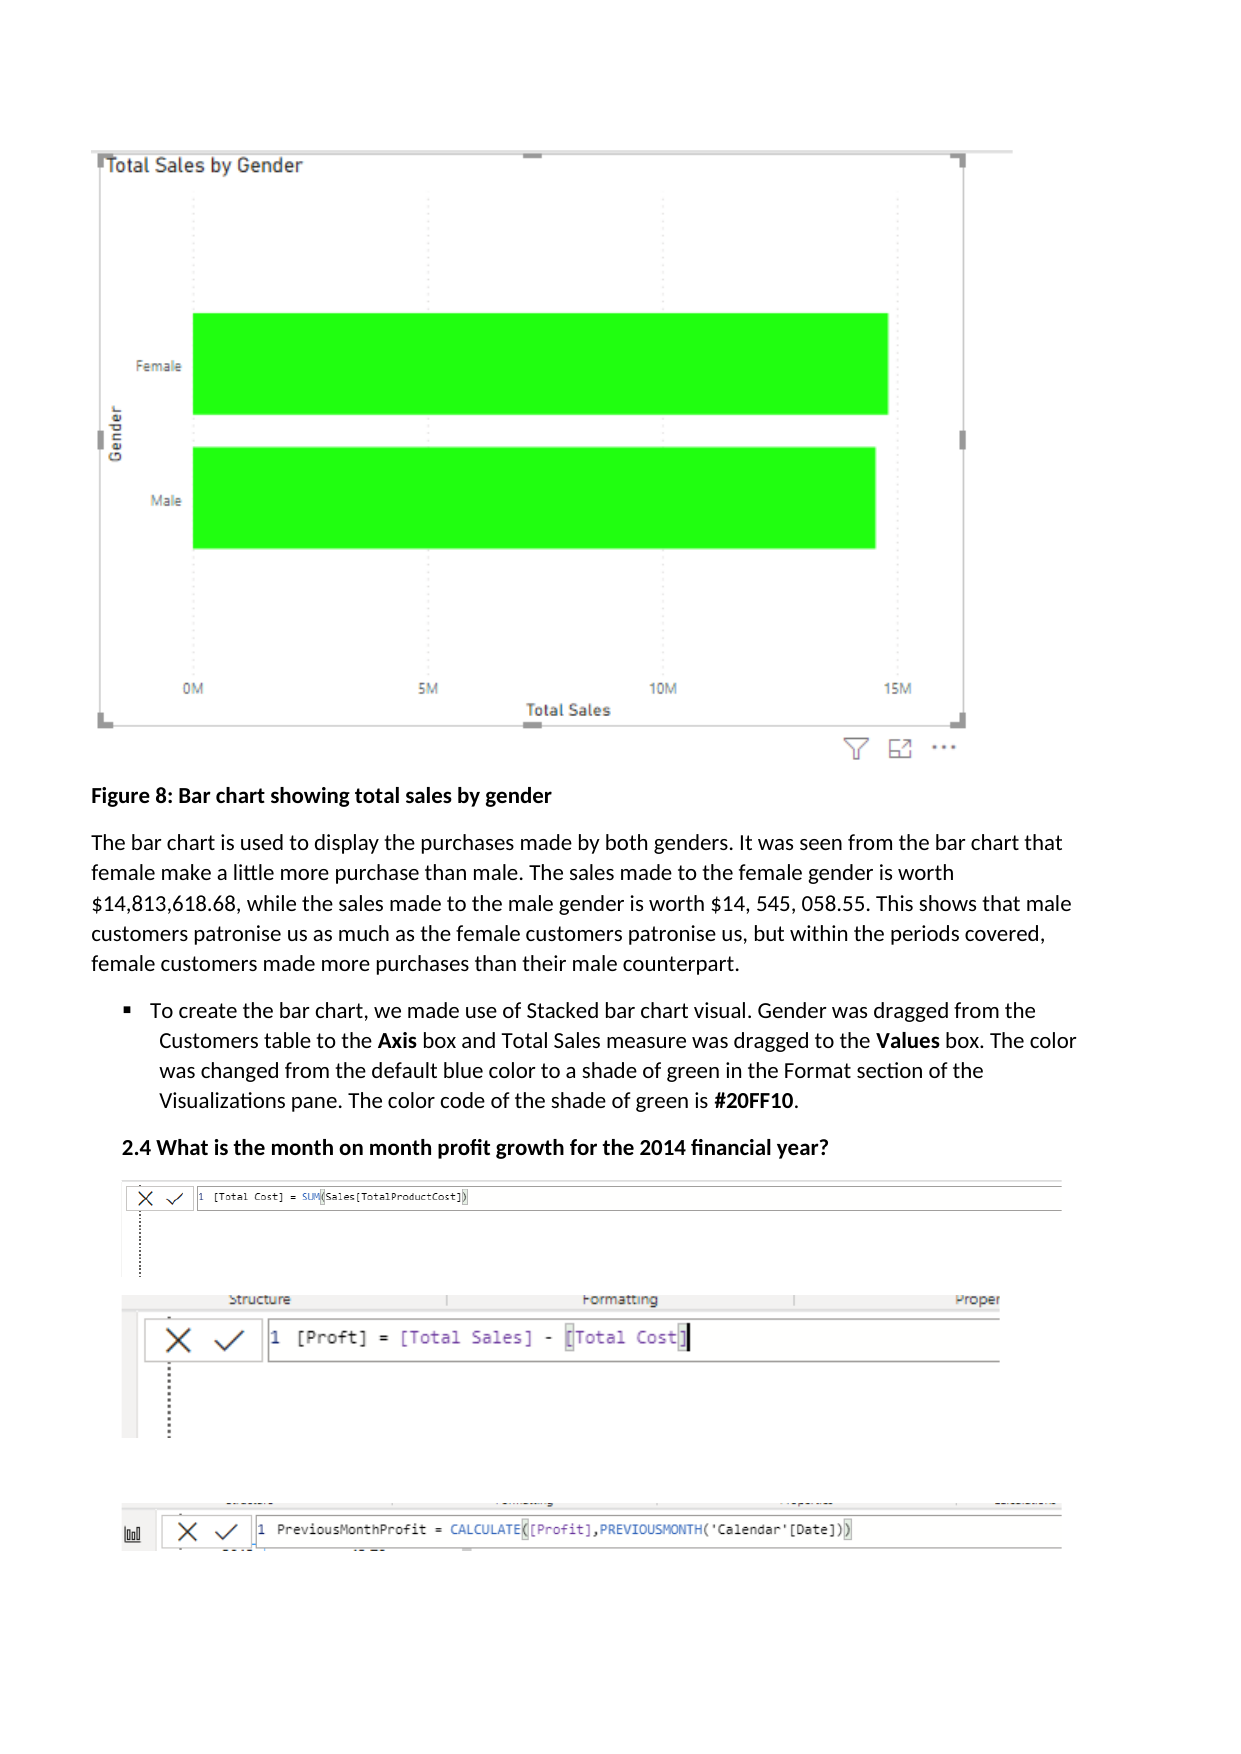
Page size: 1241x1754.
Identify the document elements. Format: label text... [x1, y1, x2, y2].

picture [121, 1180, 1062, 1277]
picture [121, 1295, 1000, 1438]
list To create the bar chart, we made use of Stacked bar chart visual. Gender was dragged from the Customers table to the Axis box and Total Sales measure was dragged to the Values box. The color was changed from the default blue color to a shade of green in the Format section of the Visualizations pane. The color code of the shade of green is #20FF10. [122, 996, 1090, 1114]
picture [91, 150, 1013, 763]
text Figure 8: Bar chart showing total sales by gender [91, 781, 1090, 809]
text The bar chart is used to display the purchases made by both genders. It was seen from the bar chart that female make a little more purchase than male. The sales made to the female gender is worth $14,813,618.68, while the sales made to the male gender is worth $14, 545, 058.55. This shows that male customers patronise us as much as the female customers patronise us, but within the periods covered, female customers made more purchases than their male counterpart. [91, 828, 1090, 977]
picture [121, 1503, 1062, 1551]
text 2.4 What is the month on month profit growth for the 2014 financial year? [122, 1133, 1090, 1161]
